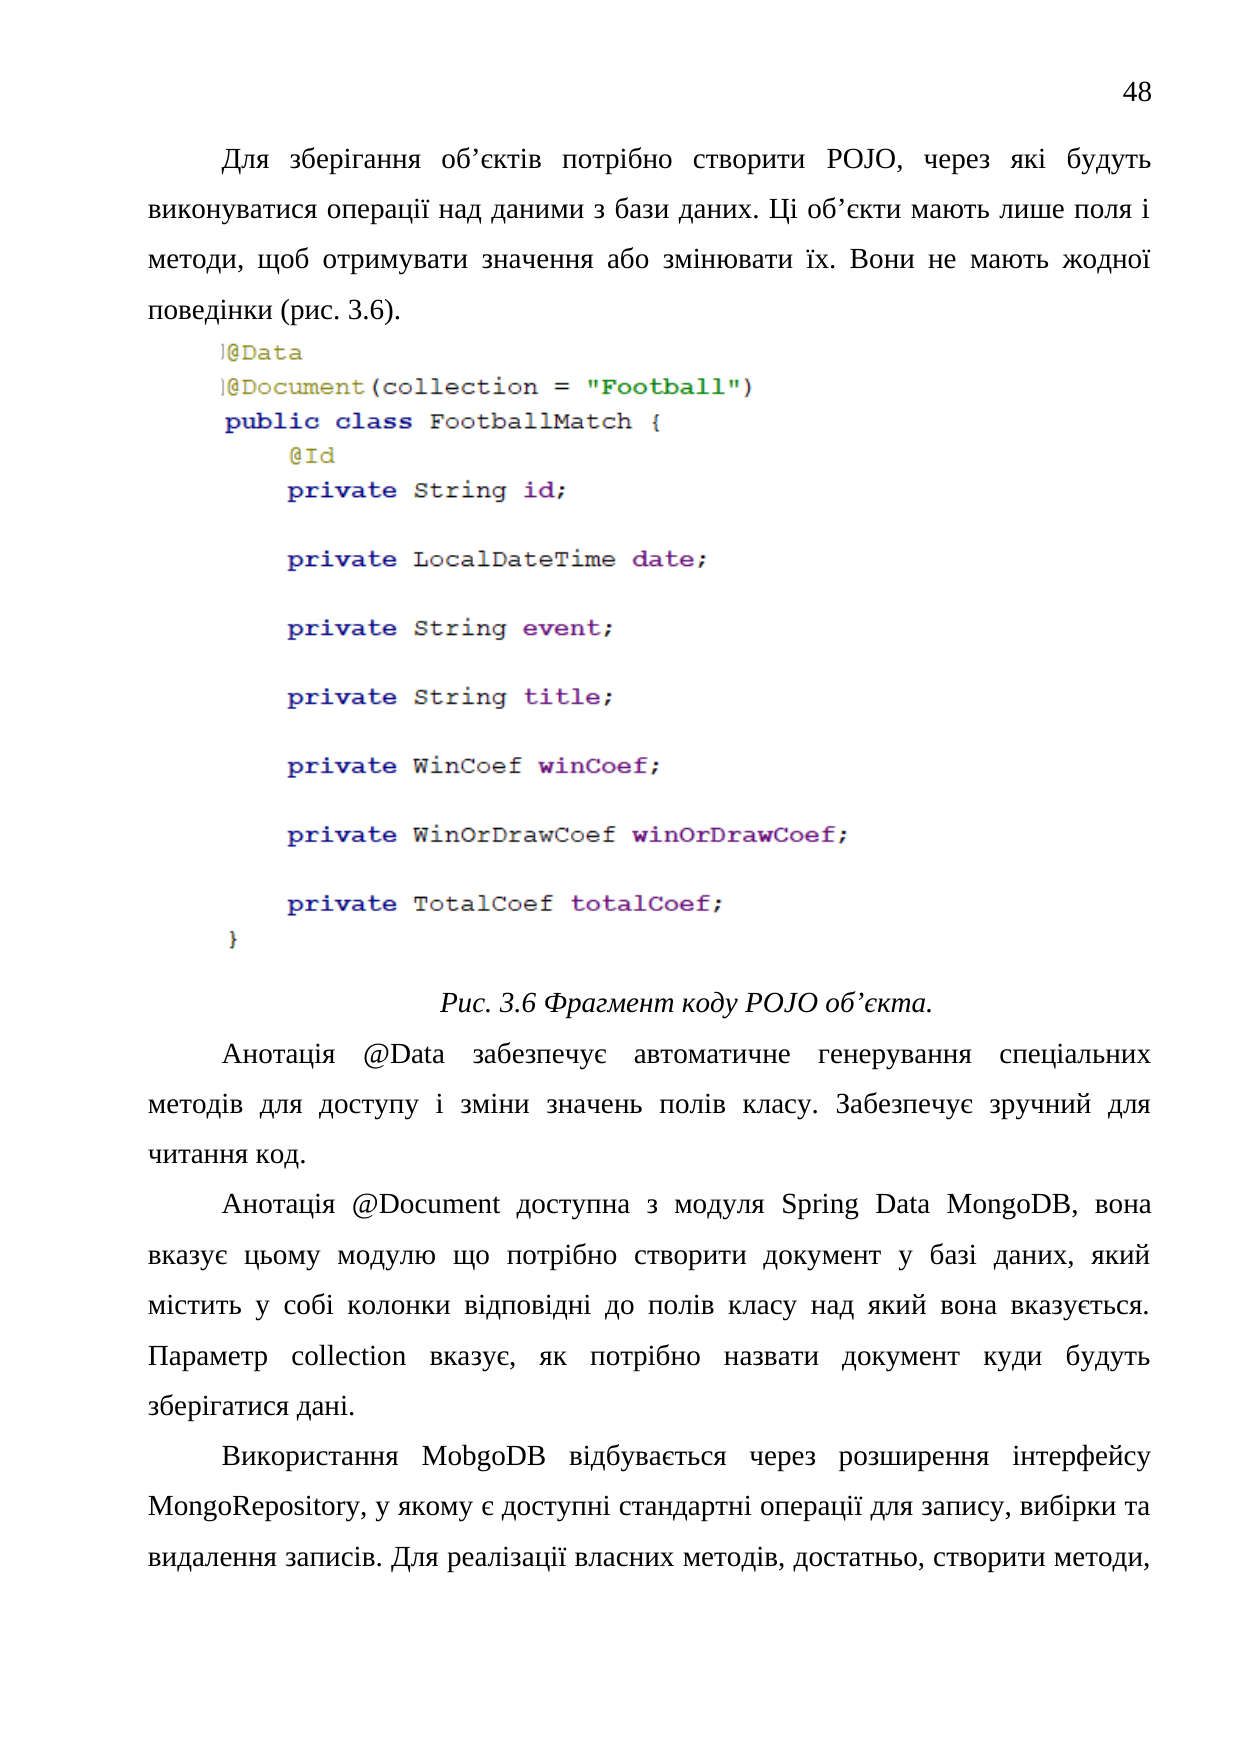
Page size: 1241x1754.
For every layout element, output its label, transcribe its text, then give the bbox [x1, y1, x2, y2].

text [148, 1438, 1152, 1572]
text Анотація @Data забезпечує автоматичне генерування спеціальних методів для доступу і зміни значень полів класу. Забезпечує зручний для читання код. [148, 1036, 1152, 1170]
text Для зберігання об’єктів потрібно створити POJO, через які будуть виконуватися операції над даними з бази даних. Ці об’єкти мають лише поля і методи, щоб отримувати значення або змінювати їх. Вони не мають жодної поведінки (рис. 3.6). [148, 141, 1152, 325]
text Анотація @Document доступна з модуля Spring Data MongoDB, вона вказує цьому модулю що потрібно створити документ у базі даних, який містить у собі колонки відповідні до полів класу над який вона вказується. Параметр collection вказує, як потрібно назвати документ куди будуть зберігатися дані. [148, 1187, 1152, 1421]
picture [221, 342, 872, 969]
text Рис. 3.6 Фрагмент коду POJO об’єкта. [148, 985, 1152, 1019]
